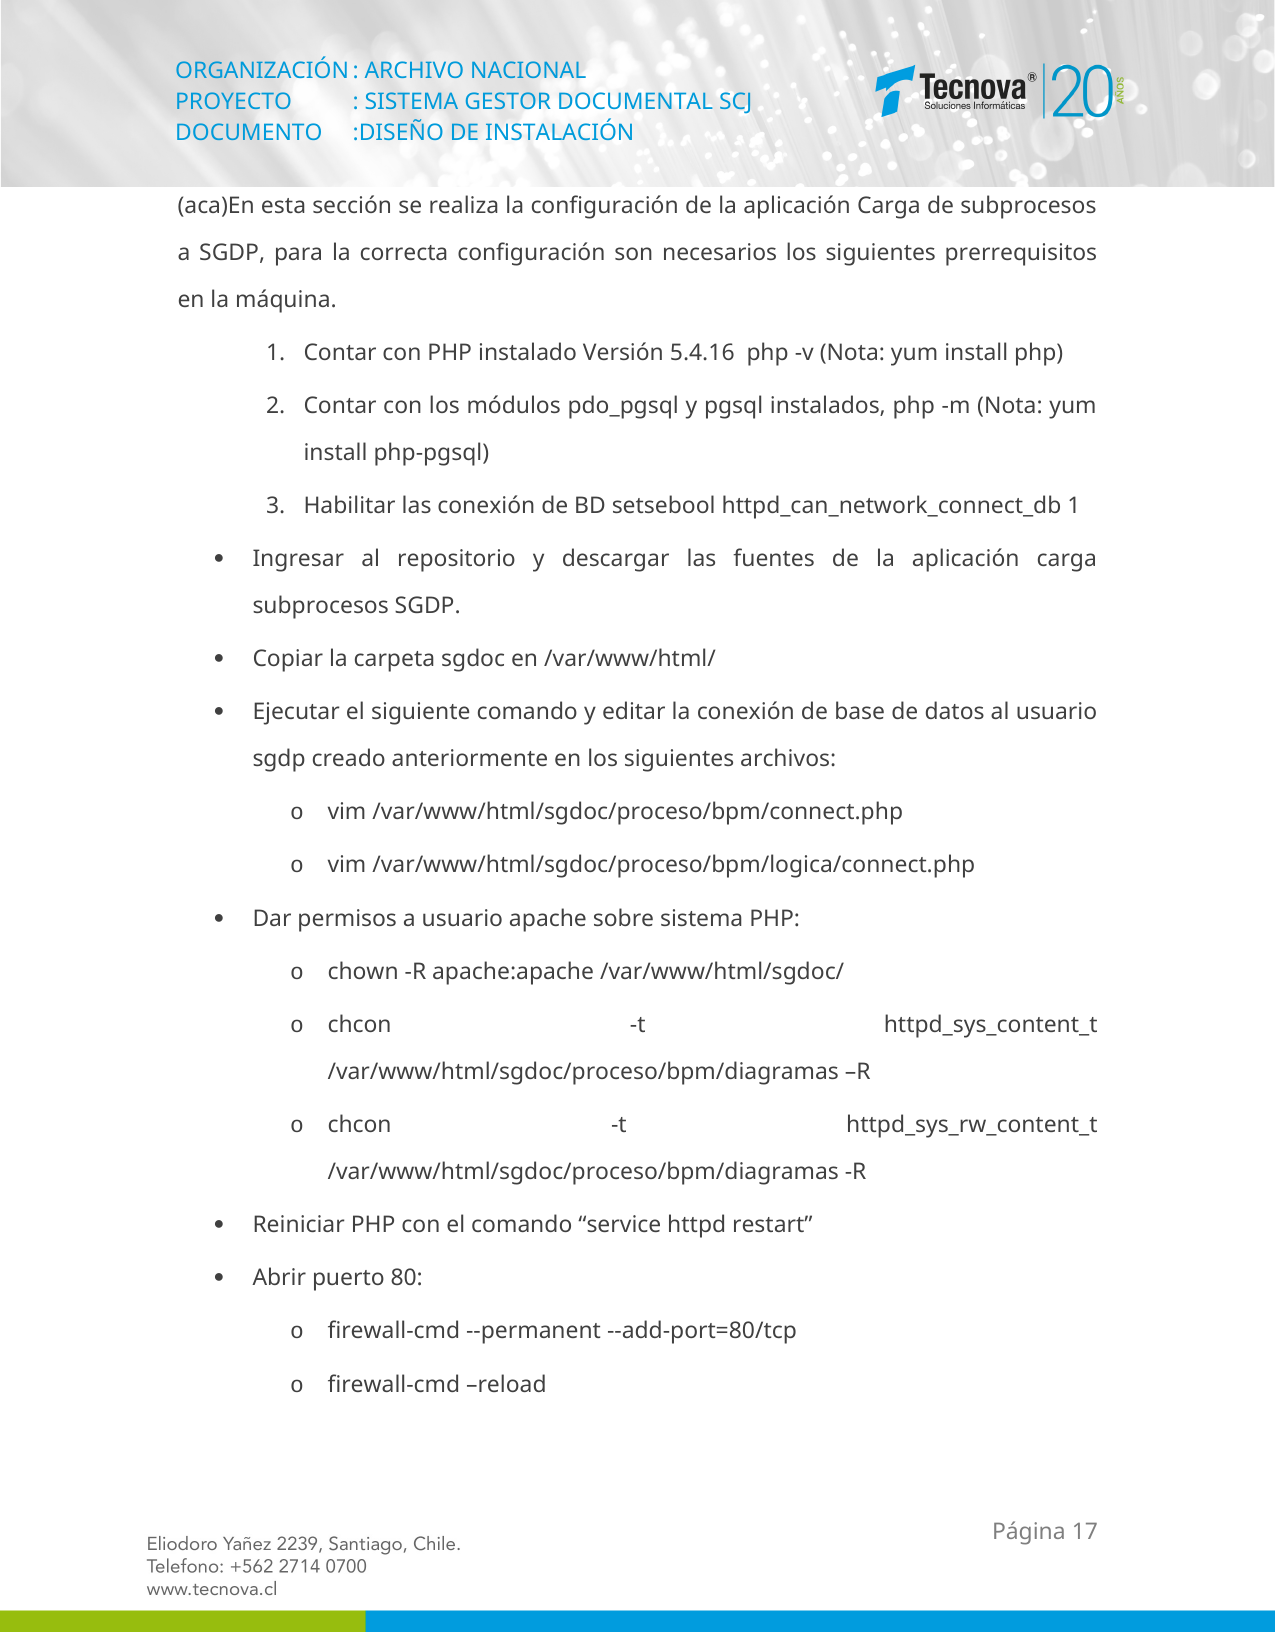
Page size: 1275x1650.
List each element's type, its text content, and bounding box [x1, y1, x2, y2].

list Contar con los módulos pdo_pgsql y pgsql instalados, php -m (Nota: yum install php-pgsql) [266, 389, 1098, 467]
text (aca)En esta sección se realiza la configuración de la aplicación Carga de subprocesos a SGDP, para la correcta configuración son necesarios los siguientes prerrequisitos en la máquina. [177, 189, 1098, 314]
list chcon -t httpd_sys_rw_content_t /var/www/html/sgdoc/proceso/bpm/diagramas -R [290, 1108, 1098, 1186]
list Contar con PHP instalado Versión 5.4.16 php -v (Nota: yum install php) [266, 336, 1098, 367]
list chcon -t httpd_sys_content_t /var/www/html/sgdoc/proceso/bpm/diagramas –R [290, 1008, 1098, 1086]
list firewall-cmd --permanent --add-port=80/tcp [290, 1314, 1098, 1346]
list Ingresar al repositorio y descargar las fuentes de la aplicación carga subprocesos SGDP. [215, 542, 1098, 620]
list Dar permisos a usuario apache sobre sistema PHP: [215, 902, 1098, 933]
list Abrir puerto 80: [215, 1261, 1098, 1293]
list vim /var/www/html/sgdoc/proceso/bpm/logica/connect.php [290, 848, 1098, 880]
list chown -R apache:apache /var/www/html/sgdoc/ [290, 955, 1098, 986]
list Reiniciar PHP con el comando “service httpd restart” [215, 1208, 1098, 1239]
list Ejecutar el siguiente comando y editar la conexión de base de datos al usuario sgdp creado anteriormente en los siguientes archivos: [215, 695, 1098, 773]
picture [0, 1518, 1275, 1632]
list firewall-cmd –reload [290, 1368, 1098, 1399]
list vim /var/www/html/sgdoc/proceso/bpm/connect.php [290, 795, 1098, 827]
picture [0, 0, 1275, 187]
list Copiar la carpeta sgdoc en /var/www/html/ [215, 642, 1098, 673]
list Habilitar las conexión de BD setsebool httpd_can_network_connect_db 1 [266, 489, 1098, 520]
